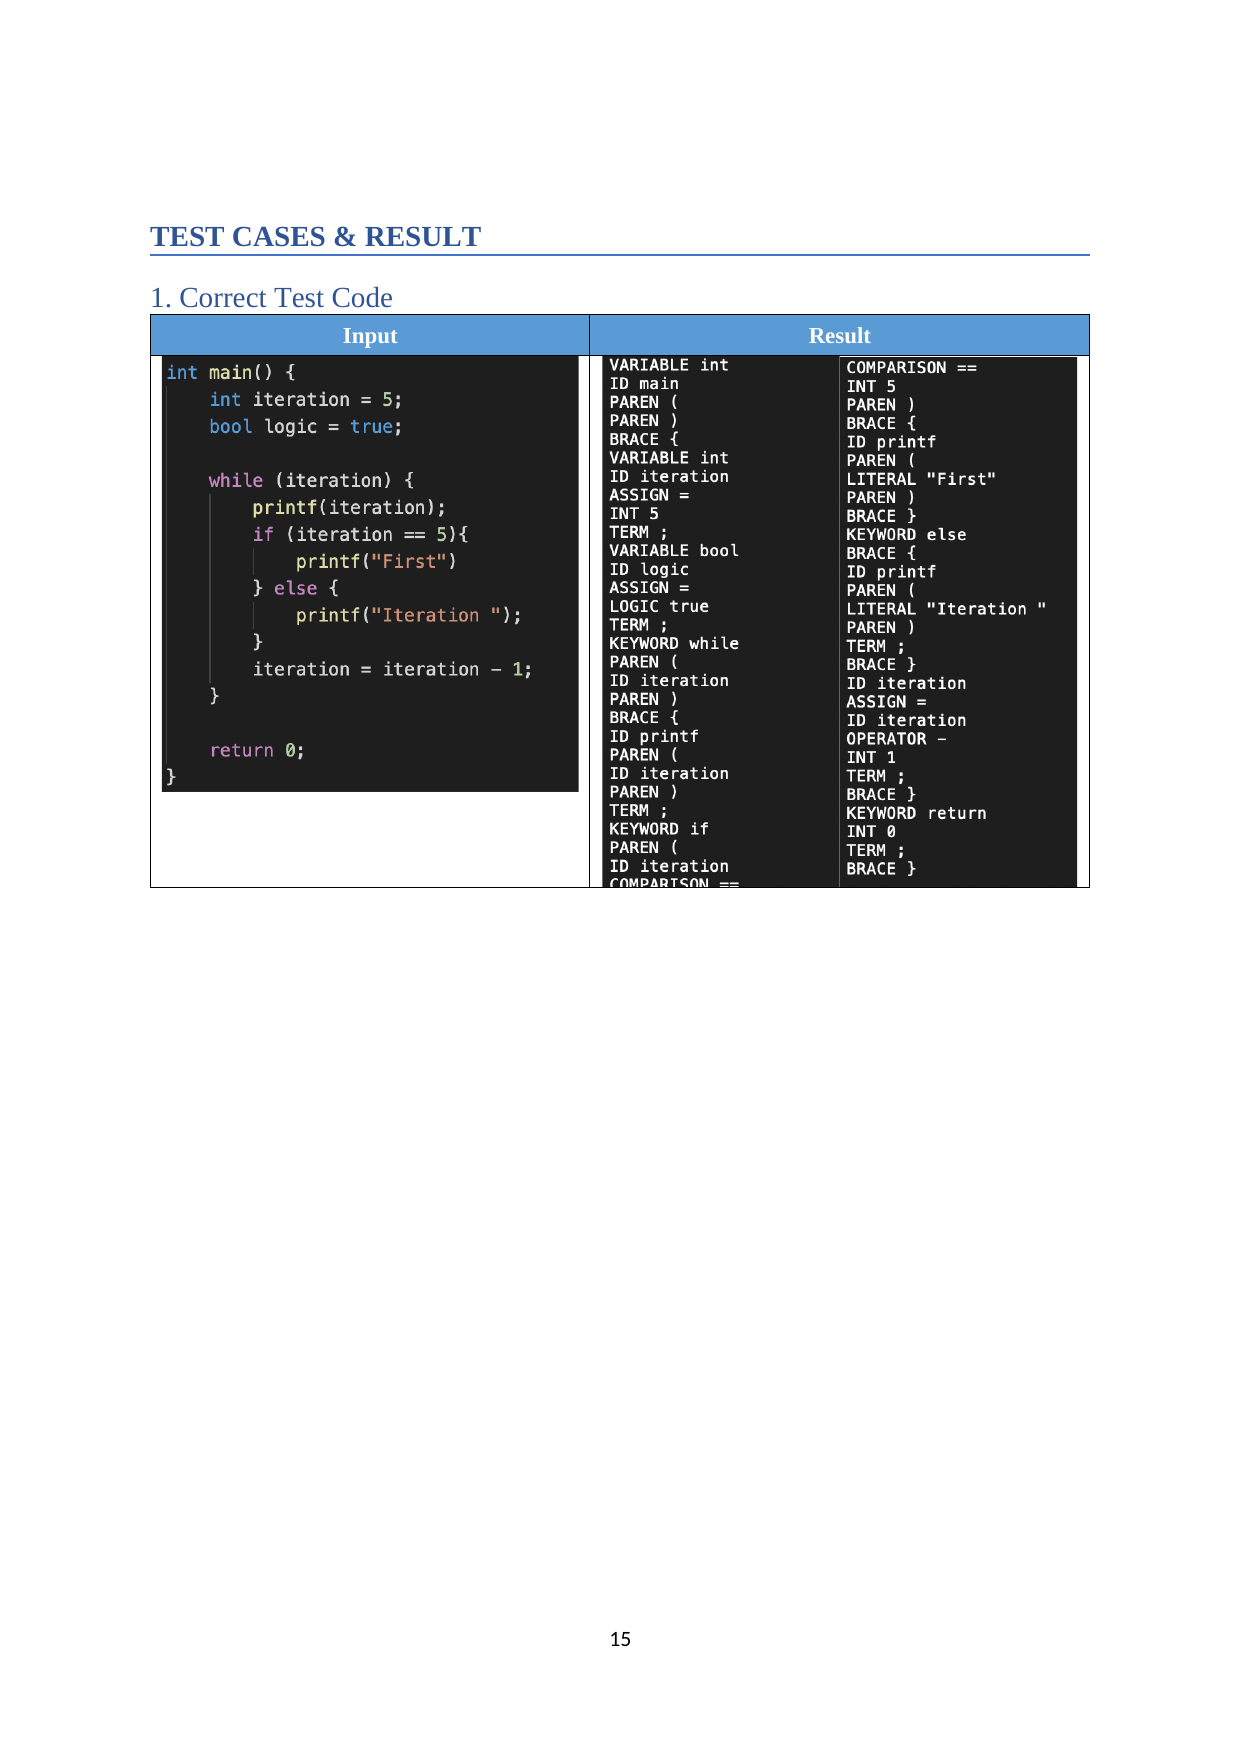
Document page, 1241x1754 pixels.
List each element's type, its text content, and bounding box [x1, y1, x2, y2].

subtitle 1. Correct Test Code [150, 281, 1090, 314]
subtitle TEST CASES & RESULT [150, 219, 1090, 254]
table_header Result [590, 315, 1089, 355]
table_cell [590, 356, 602, 887]
table_cell [840, 356, 1089, 887]
table_header Input [151, 315, 589, 355]
table_cell [151, 356, 589, 887]
picture [602, 356, 1078, 887]
picture [161, 356, 579, 792]
